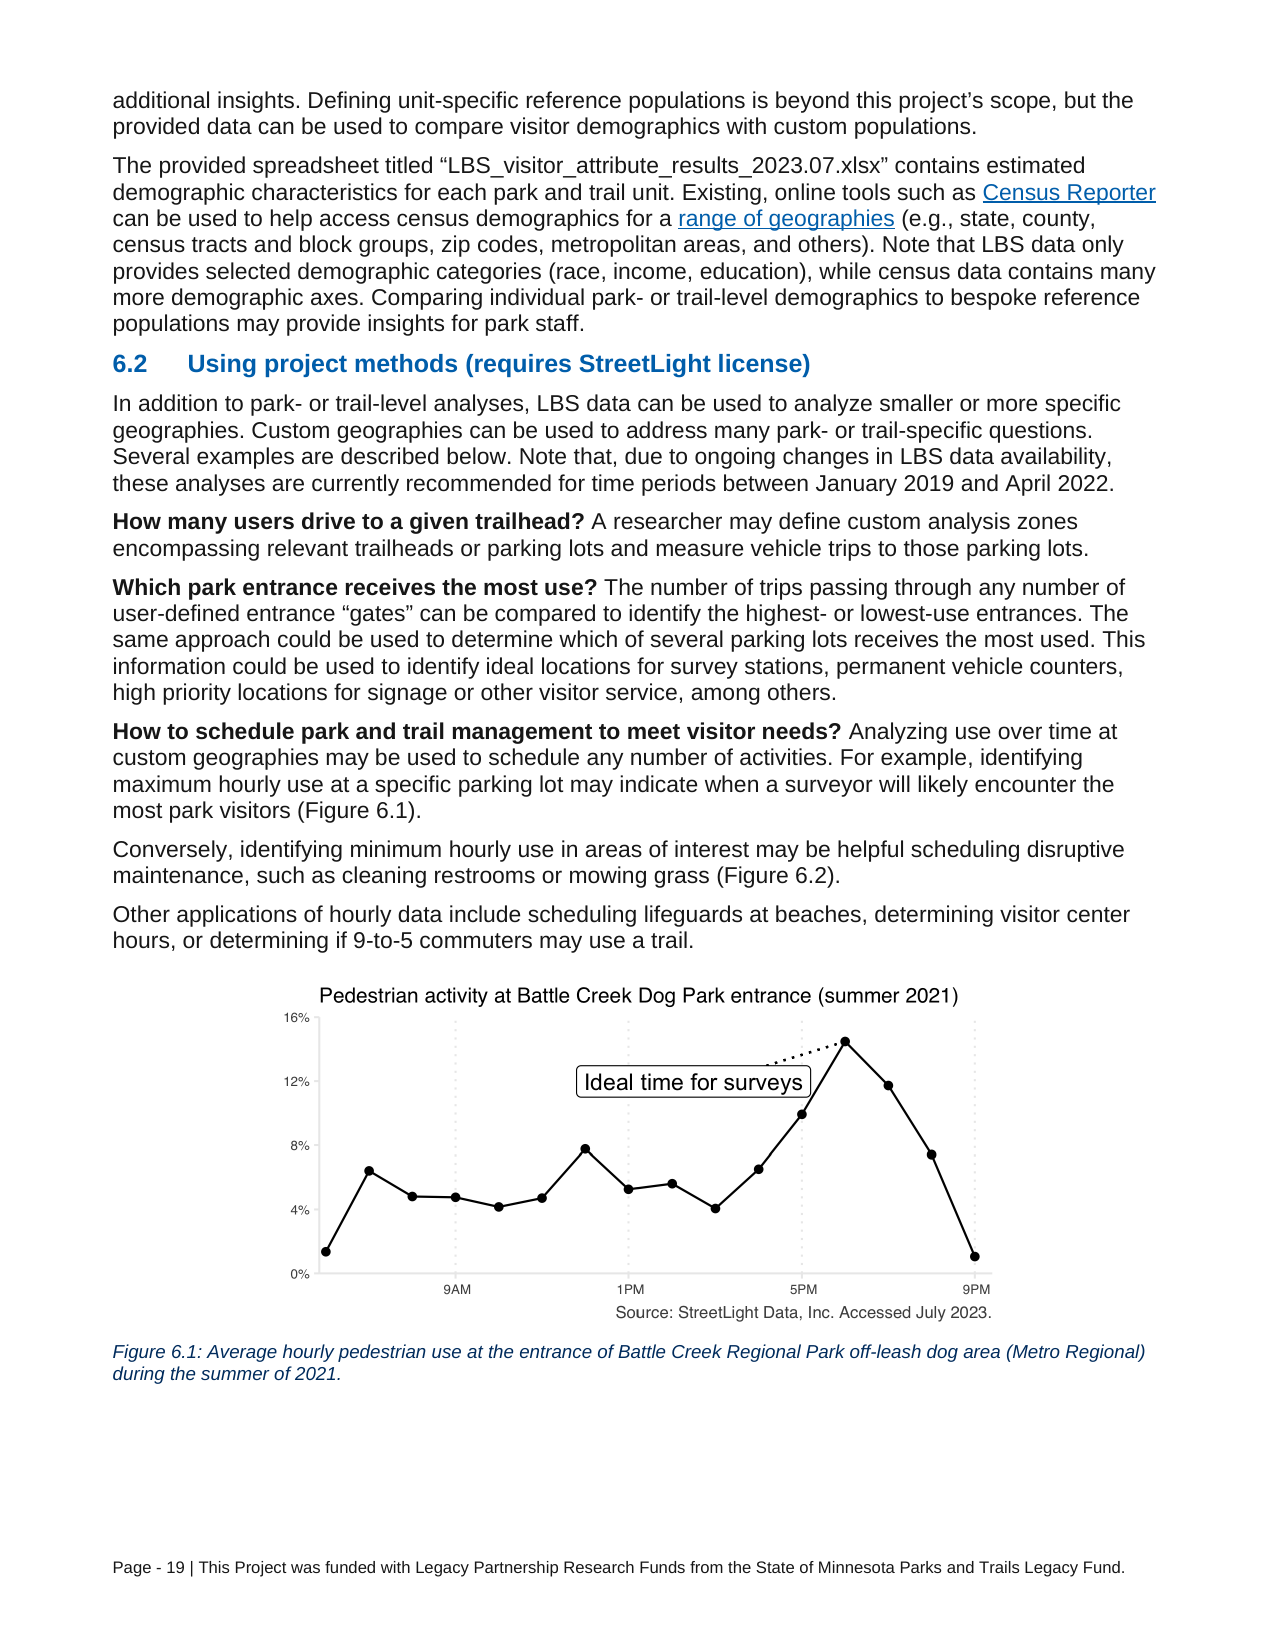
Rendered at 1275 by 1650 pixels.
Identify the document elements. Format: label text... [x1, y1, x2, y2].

text Which park entrance receives the most use? The number of trips passing through any number of user-defined entrance “gates” can be compared to identify the highest- or lowest-use entrances. The same approach could be used to determine which of several parking lots receives the most used. This information could be used to identify ideal locations for survey stations, permanent vehicle counters, high priority locations for signage or other visitor service, among others. [112, 573, 1162, 705]
text Figure 6.1: Average hourly pedestrian use at the entrance of Battle Creek Regional Park off-leash dog area (Metro Regional) during the summer of 2021. [112, 1341, 1162, 1384]
picture [262, 966, 1013, 1342]
subtitle 6.2 Using project methods (requires StreetLight license) [112, 349, 1162, 378]
text How to schedule park and trail management to meet visitor needs? Analyzing use over time at custom geographies may be used to schedule any number of activities. For example, identifying maximum hourly use at a specific parking lot may indicate when a surveyor will likely encounter the most park visitors (Figure 6.1). [112, 718, 1162, 823]
text Conversely, identifying minimum hourly use in areas of interest may be helpful scheduling disruptive maintenance, such as cleaning restrooms or mowing grass (Figure 6.2). [112, 836, 1162, 888]
text The provided spreadsheet titled “LBS_visitor_attribute_results_2023.07.xlsx” contains estimated demographic characteristics for each park and trail unit. Existing, online tools such as Census Reporter can be used to help access census demographics for a range of geographies (e.g., state, county, census tracts and block groups, zip codes, metropolitan areas, and others). Note that LBS data only provides selected demographic categories (race, income, education), while census data contains many more demographic axes. Comparing individual park- or trail-level demographics to bespoke reference populations may provide insights for park staff. [112, 152, 1162, 337]
text How many users drive to a given trailhead? A researcher may define custom analysis zones encompassing relevant trailheads or parking lots and measure vehicle trips to those parking lots. [112, 508, 1162, 561]
text Other applications of hourly data include scheduling lifeguards at beaches, determining visitor center hours, or determining if 9-to-5 commuters may use a trail. [112, 901, 1162, 954]
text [112, 87, 1162, 140]
text In addition to park- or trail-level analyses, LBS data can be used to analyze smaller or more specific geographies. Custom geographies can be used to address many park- or trail-specific questions. Several examples are described below. Note that, due to ongoing changes in LBS data availability, these analyses are currently recommended for time periods between January 2019 and April 2022. [112, 390, 1162, 496]
